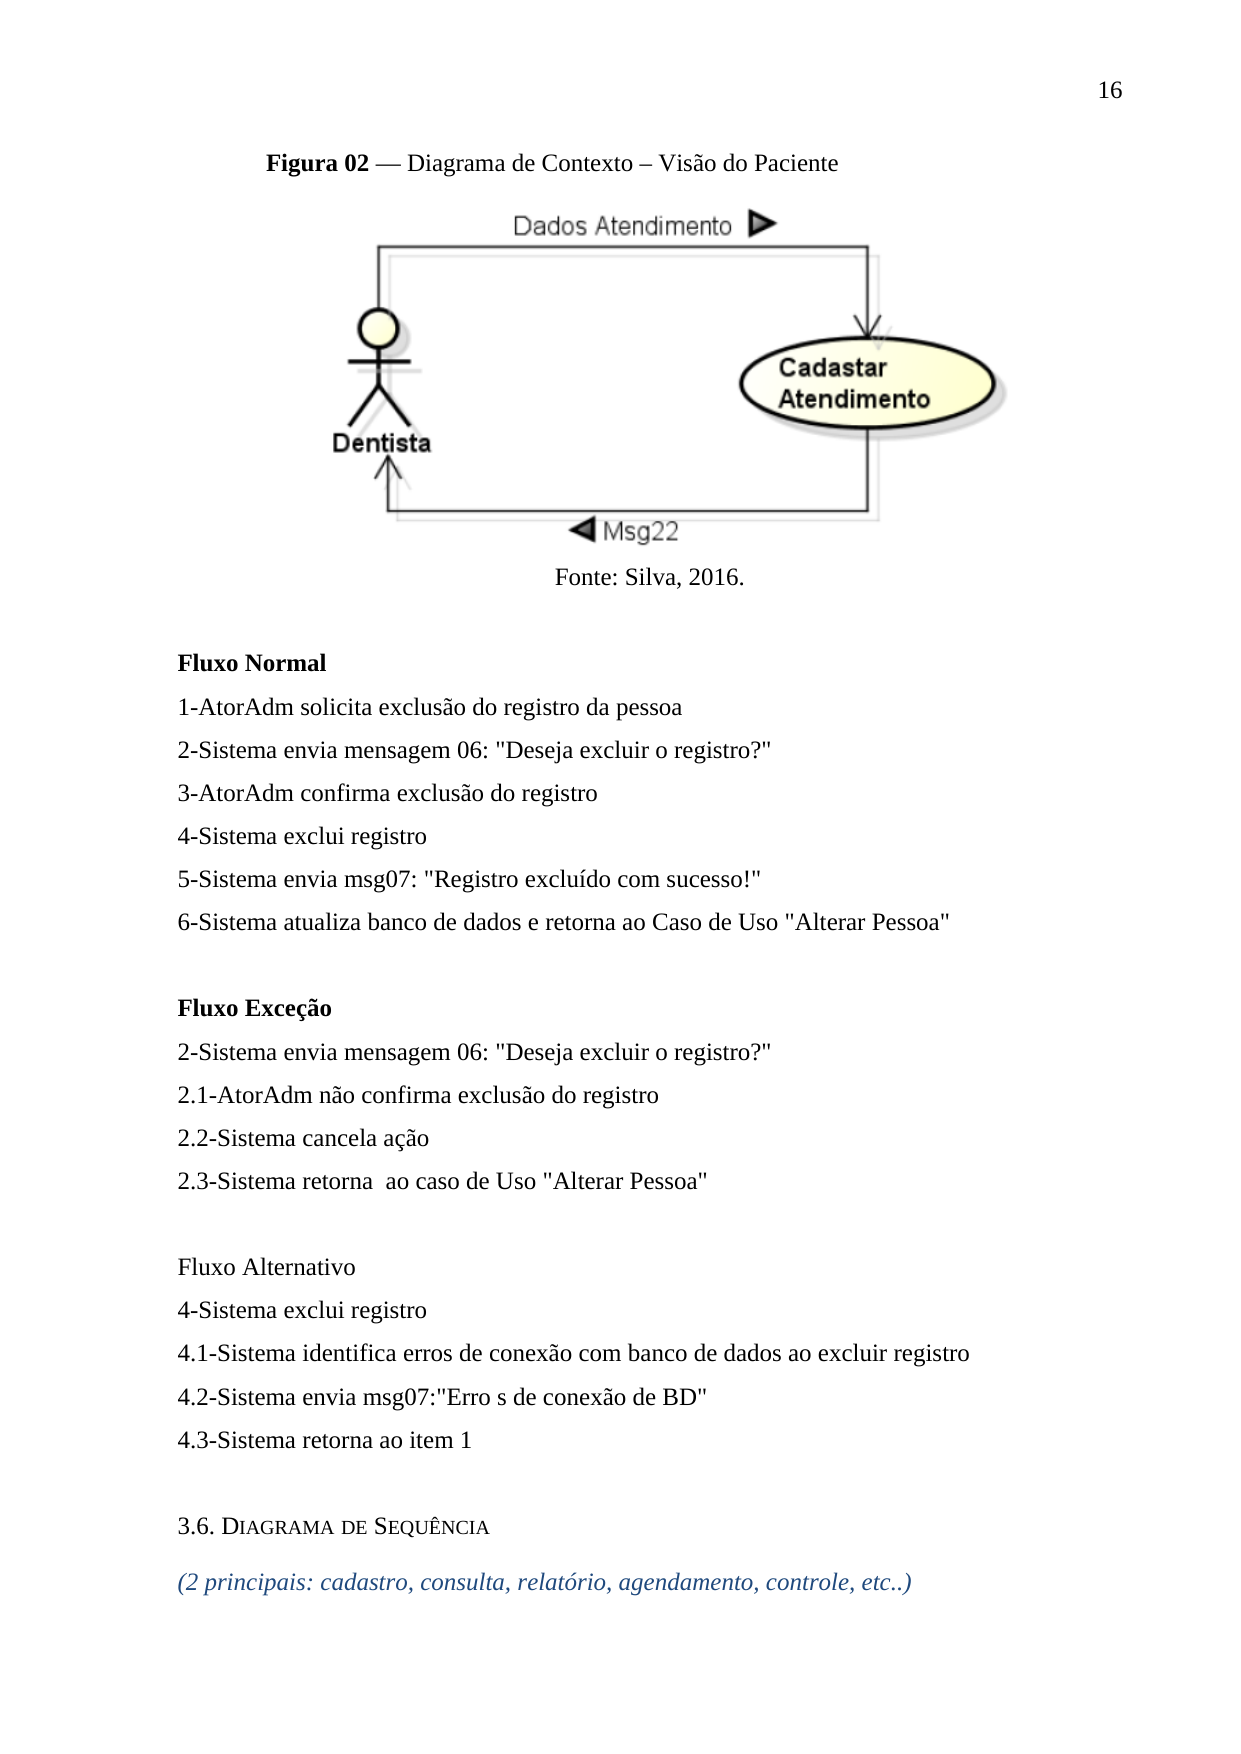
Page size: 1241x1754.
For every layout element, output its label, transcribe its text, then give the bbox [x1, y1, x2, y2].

subtitle 3.6. Diagrama de Sequência [177, 1511, 1122, 1540]
text 1-AtorAdm solicita exclusão do registro da pessoa [177, 692, 1122, 720]
text 2-Sistema envia mensagem 06: "Deseja excluir o registro?" [177, 735, 1122, 763]
text (2 principais: cadastro, consulta, relatório, agendamento, controle, etc..) [177, 1567, 1122, 1595]
text 4.3-Sistema retorna ao item 1 [177, 1425, 1122, 1453]
text Fluxo Alternativo [177, 1252, 1122, 1281]
text Fonte: Silva, 2016. [177, 562, 1122, 591]
text 4-Sistema exclui registro [177, 1295, 1122, 1324]
text 4.1-Sistema identifica erros de conexão com banco de dados ao excluir registro [177, 1338, 1122, 1367]
text 2.1-AtorAdm não confirma exclusão do registro [177, 1080, 1122, 1108]
text 4-Sistema exclui registro [177, 821, 1122, 850]
text 2.2-Sistema cancela ação [177, 1123, 1122, 1152]
text Fluxo Normal [177, 648, 1122, 677]
text 2-Sistema envia mensagem 06: "Deseja excluir o registro?" [177, 1037, 1122, 1065]
text 4.2-Sistema envia msg07:"Erro s de conexão de BD" [177, 1382, 1122, 1410]
text 2.3-Sistema retorna ao caso de Uso "Alterar Pessoa" [177, 1166, 1122, 1195]
text Figura 02 — Diagrama de Contexto – Visão do Paciente [177, 148, 1122, 176]
text 3-AtorAdm confirma exclusão do registro [177, 778, 1122, 807]
text Fluxo Exceção [177, 993, 1122, 1022]
text 6-Sistema atualiza banco de dados e retorna ao Caso de Uso "Alterar Pessoa" [177, 907, 1122, 936]
text 5-Sistema envia msg07: "Registro excluído com sucesso!" [177, 864, 1122, 893]
